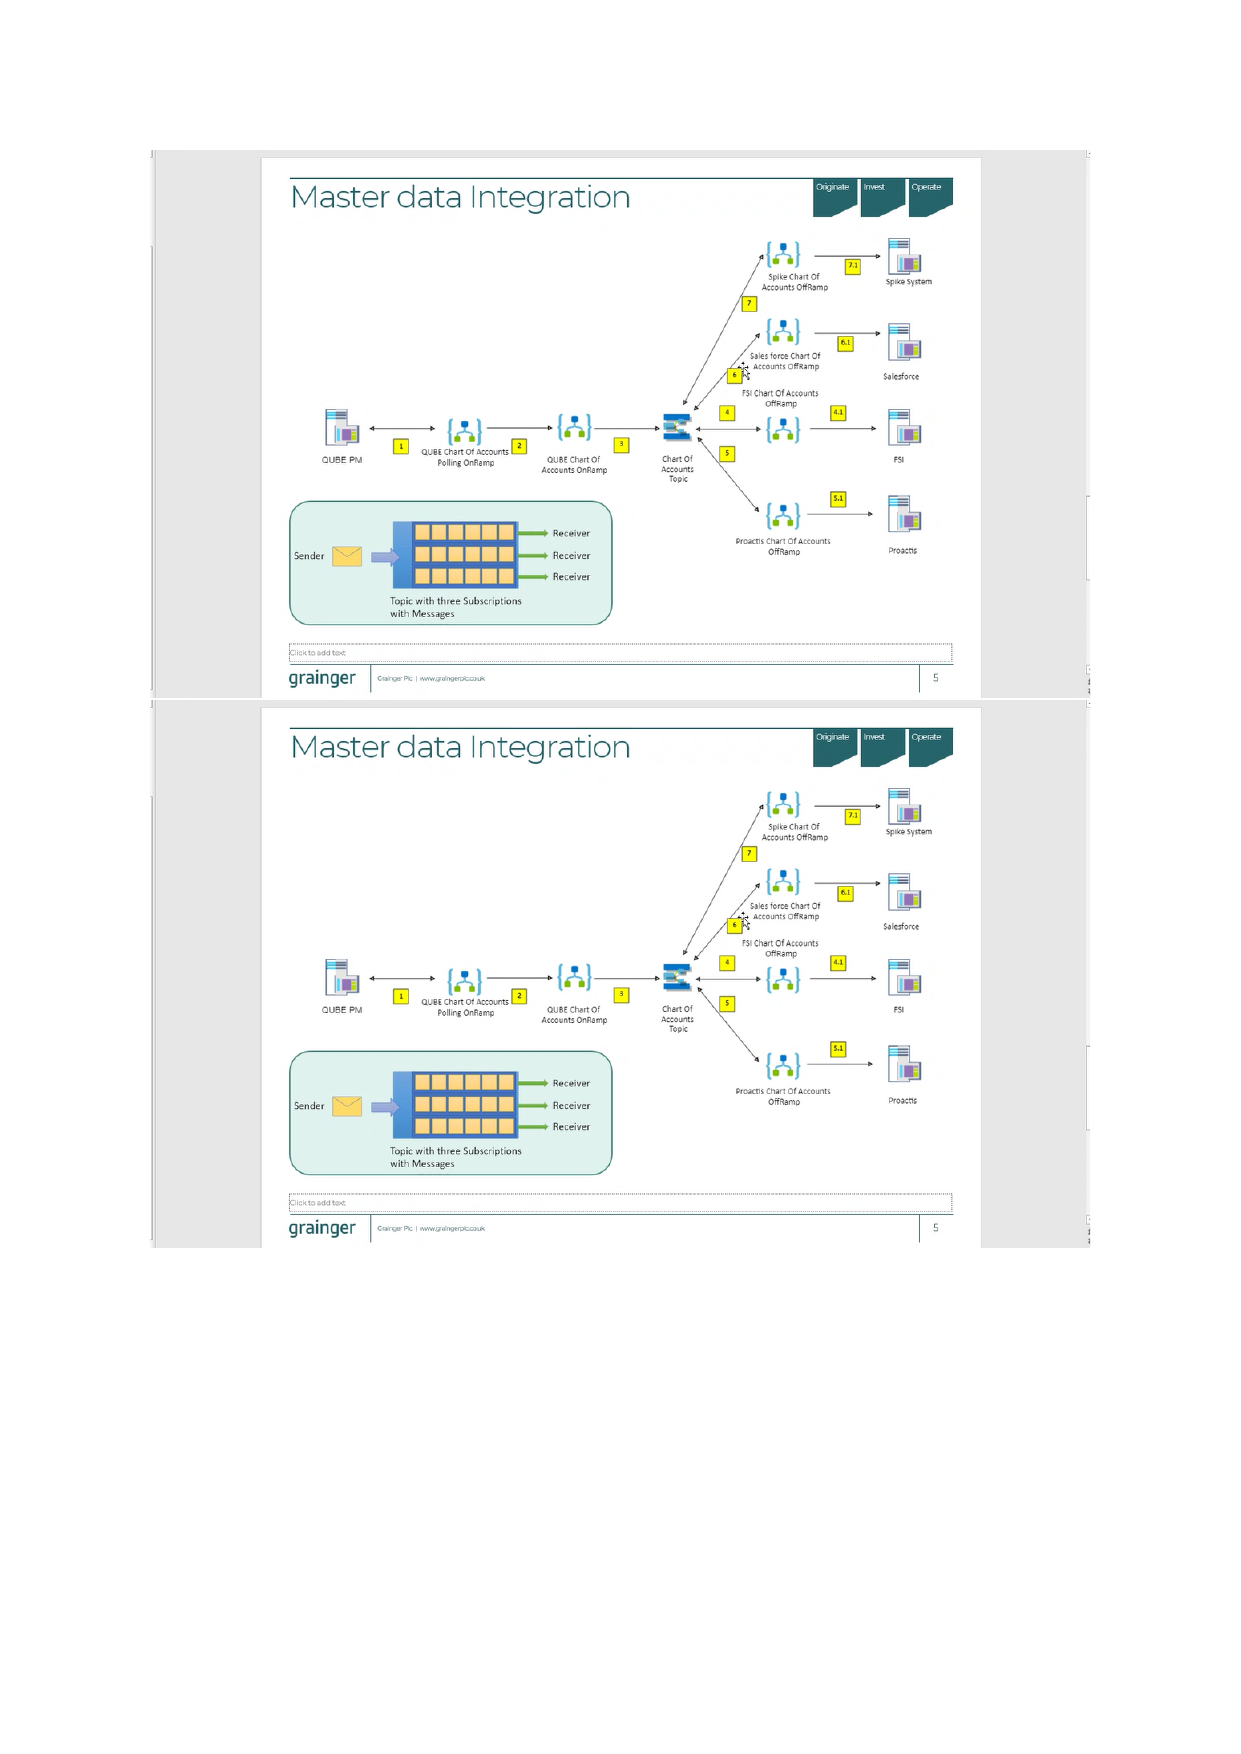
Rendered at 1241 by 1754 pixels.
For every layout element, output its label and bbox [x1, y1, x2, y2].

picture [150, 150, 1091, 698]
picture [150, 700, 1091, 1248]
